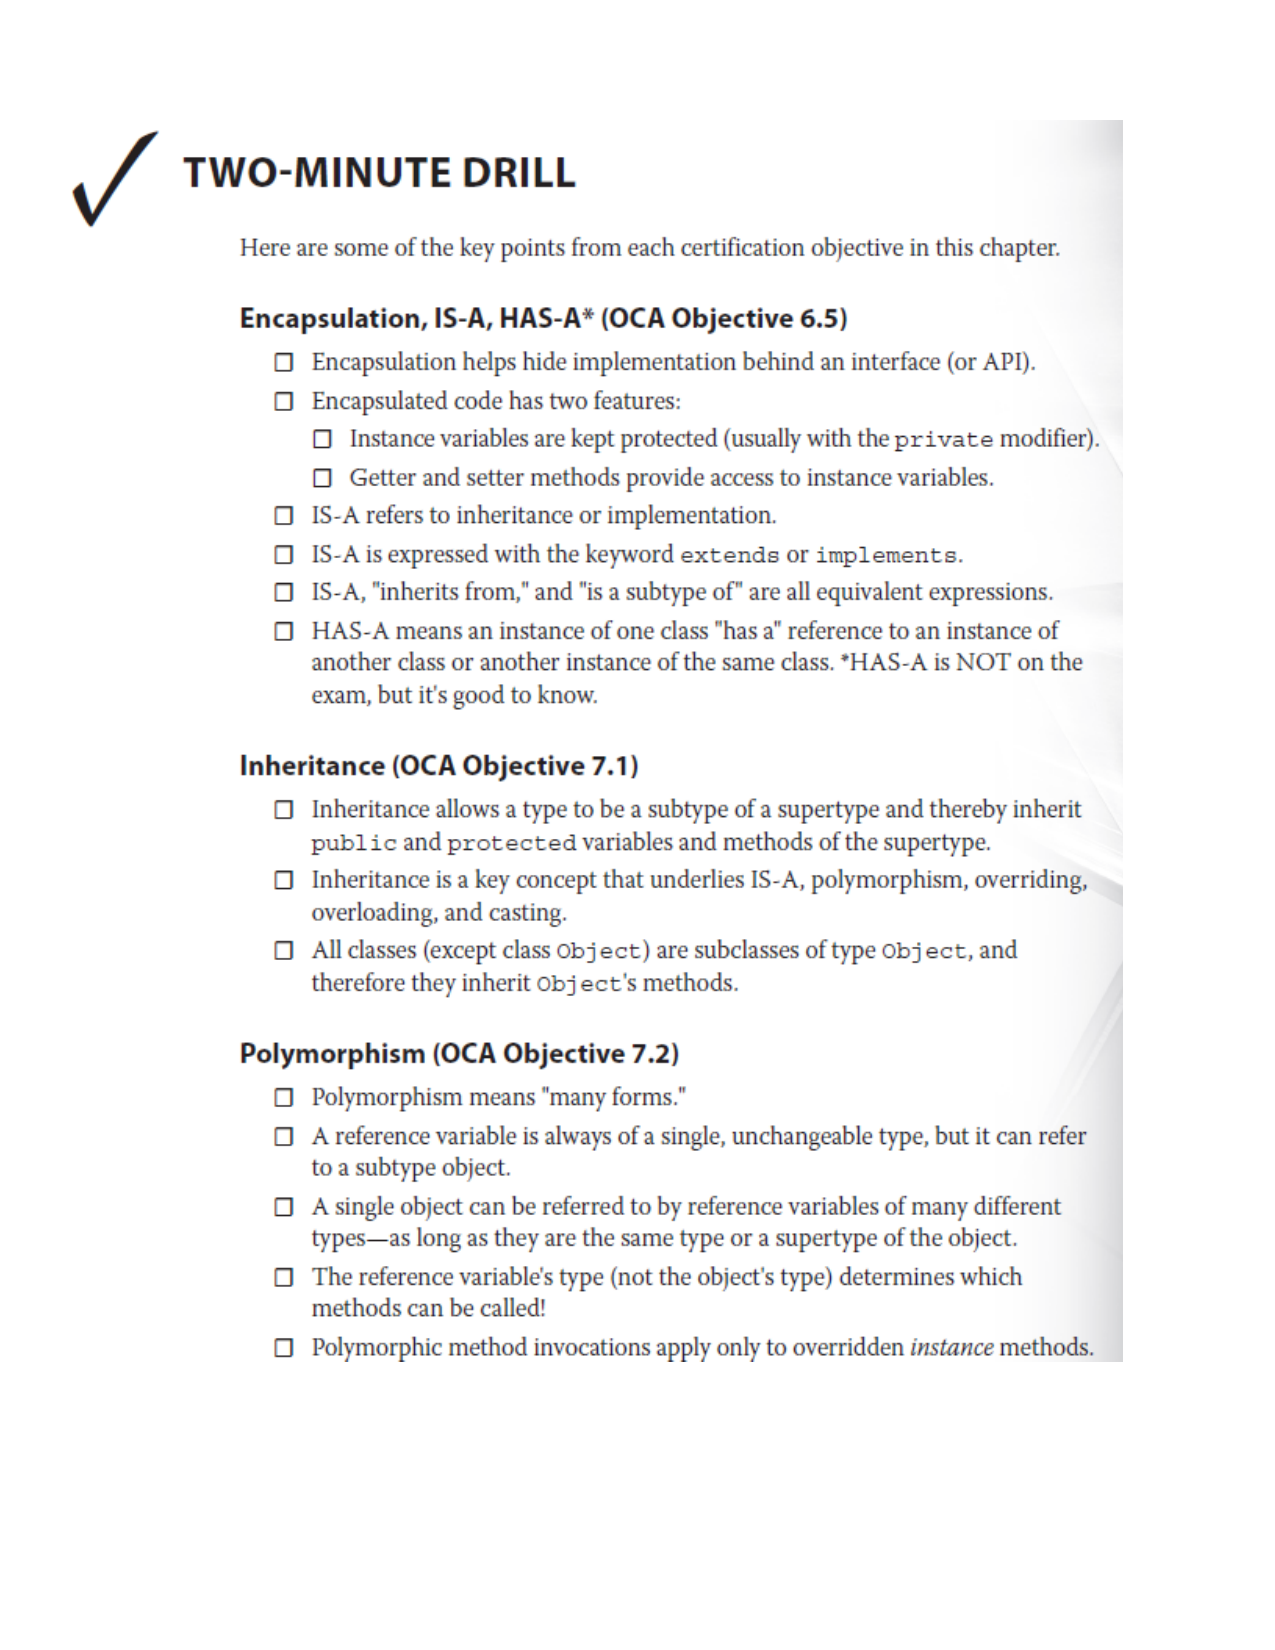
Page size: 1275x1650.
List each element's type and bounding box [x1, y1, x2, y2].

picture [59, 120, 1123, 1362]
